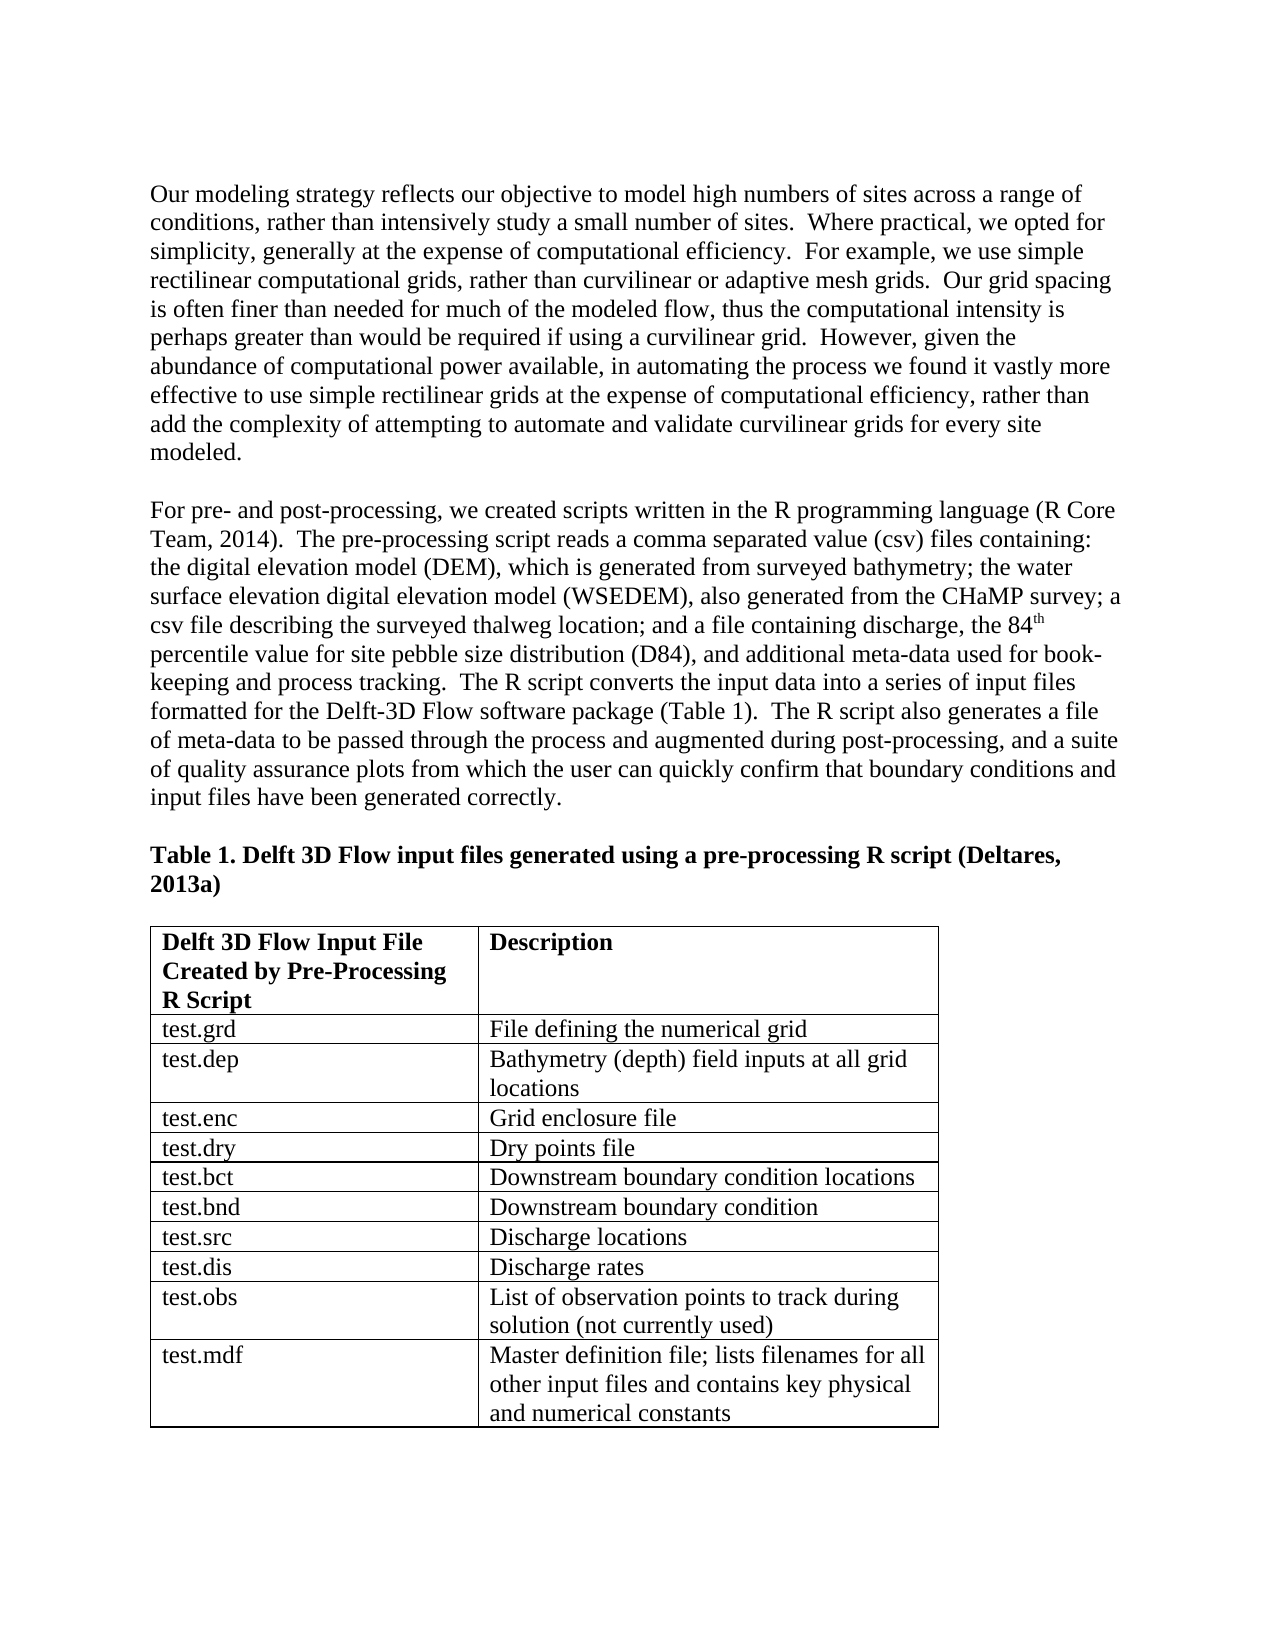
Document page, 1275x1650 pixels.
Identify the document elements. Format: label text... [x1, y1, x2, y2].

table_cell test.obs [151, 1282, 478, 1339]
text Table 1. Delft 3D Flow input files generated using a pre-processing R script (Deltares, 2013a) [150, 840, 1125, 897]
table_cell test.grd [151, 1015, 478, 1043]
table_cell List of observation points to track during solution (not currently used) [479, 1282, 938, 1339]
table_header Delft 3D Flow Input File Created by Pre-Processing R Script [151, 927, 478, 1013]
table_cell Discharge locations [479, 1222, 938, 1251]
table_cell Dry points file [479, 1133, 938, 1161]
table_cell test.dis [151, 1252, 478, 1281]
table_cell test.mdf [151, 1340, 478, 1426]
table_cell Downstream boundary condition [479, 1192, 938, 1221]
table_cell Grid enclosure file [479, 1103, 938, 1132]
table_cell test.bnd [151, 1192, 478, 1221]
table_cell test.enc [151, 1103, 478, 1132]
table_cell test.dep [151, 1044, 478, 1102]
text For pre- and post-processing, we created scripts written in the R programming language (R Core Team, 2014). The pre-processing script reads a comma separated value (csv) files containing: the digital elevation model (DEM), which is generated from surveyed bathymetry; the water surface elevation digital elevation model (WSEDEM), also generated from the CHaMP survey; a csv file describing the surveyed thalweg location; and a file containing discharge, the 84th percentile value for site pebble size distribution (D84), and additional meta-data used for book-keeping and process tracking. The R script converts the input data into a series of input files formatted for the Delft-3D Flow software package (Table 1). The R script also generates a file of meta-data to be passed through the process and augmented during post-processing, and a suite of quality assurance plots from which the user can quickly confirm that boundary conditions and input files have been generated correctly. [150, 495, 1125, 811]
table_cell Discharge rates [479, 1252, 938, 1281]
text Our modeling strategy reflects our objective to model high numbers of sites across a range of conditions, rather than intensively study a small number of sites. Where practical, we opted for simplicity, generally at the expense of computational efficiency. For example, we use simple rectilinear computational grids, rather than curvilinear or adaptive mesh grids. Our grid spacing is often finer than needed for much of the modeled flow, thus the computational intensity is perhaps greater than would be required if using a curvilinear grid. However, given the abundance of computational power available, in automating the process we found it vastly more effective to use simple rectilinear grids at the expense of computational efficiency, rather than add the complexity of attempting to automate and validate curvilinear grids for every site modeled. [150, 179, 1125, 466]
table_cell File defining the numerical grid [479, 1015, 938, 1043]
table_cell test.src [151, 1222, 478, 1251]
table_header Description [479, 927, 938, 1013]
table_cell test.bct [151, 1163, 478, 1191]
table_cell test.dry [151, 1133, 478, 1161]
table_cell Master definition file; lists filenames for all other input files and contains key physical and numerical constants [479, 1340, 938, 1426]
table_cell Downstream boundary condition locations [479, 1163, 938, 1191]
table_cell Bathymetry (depth) field inputs at all grid locations [479, 1044, 938, 1102]
